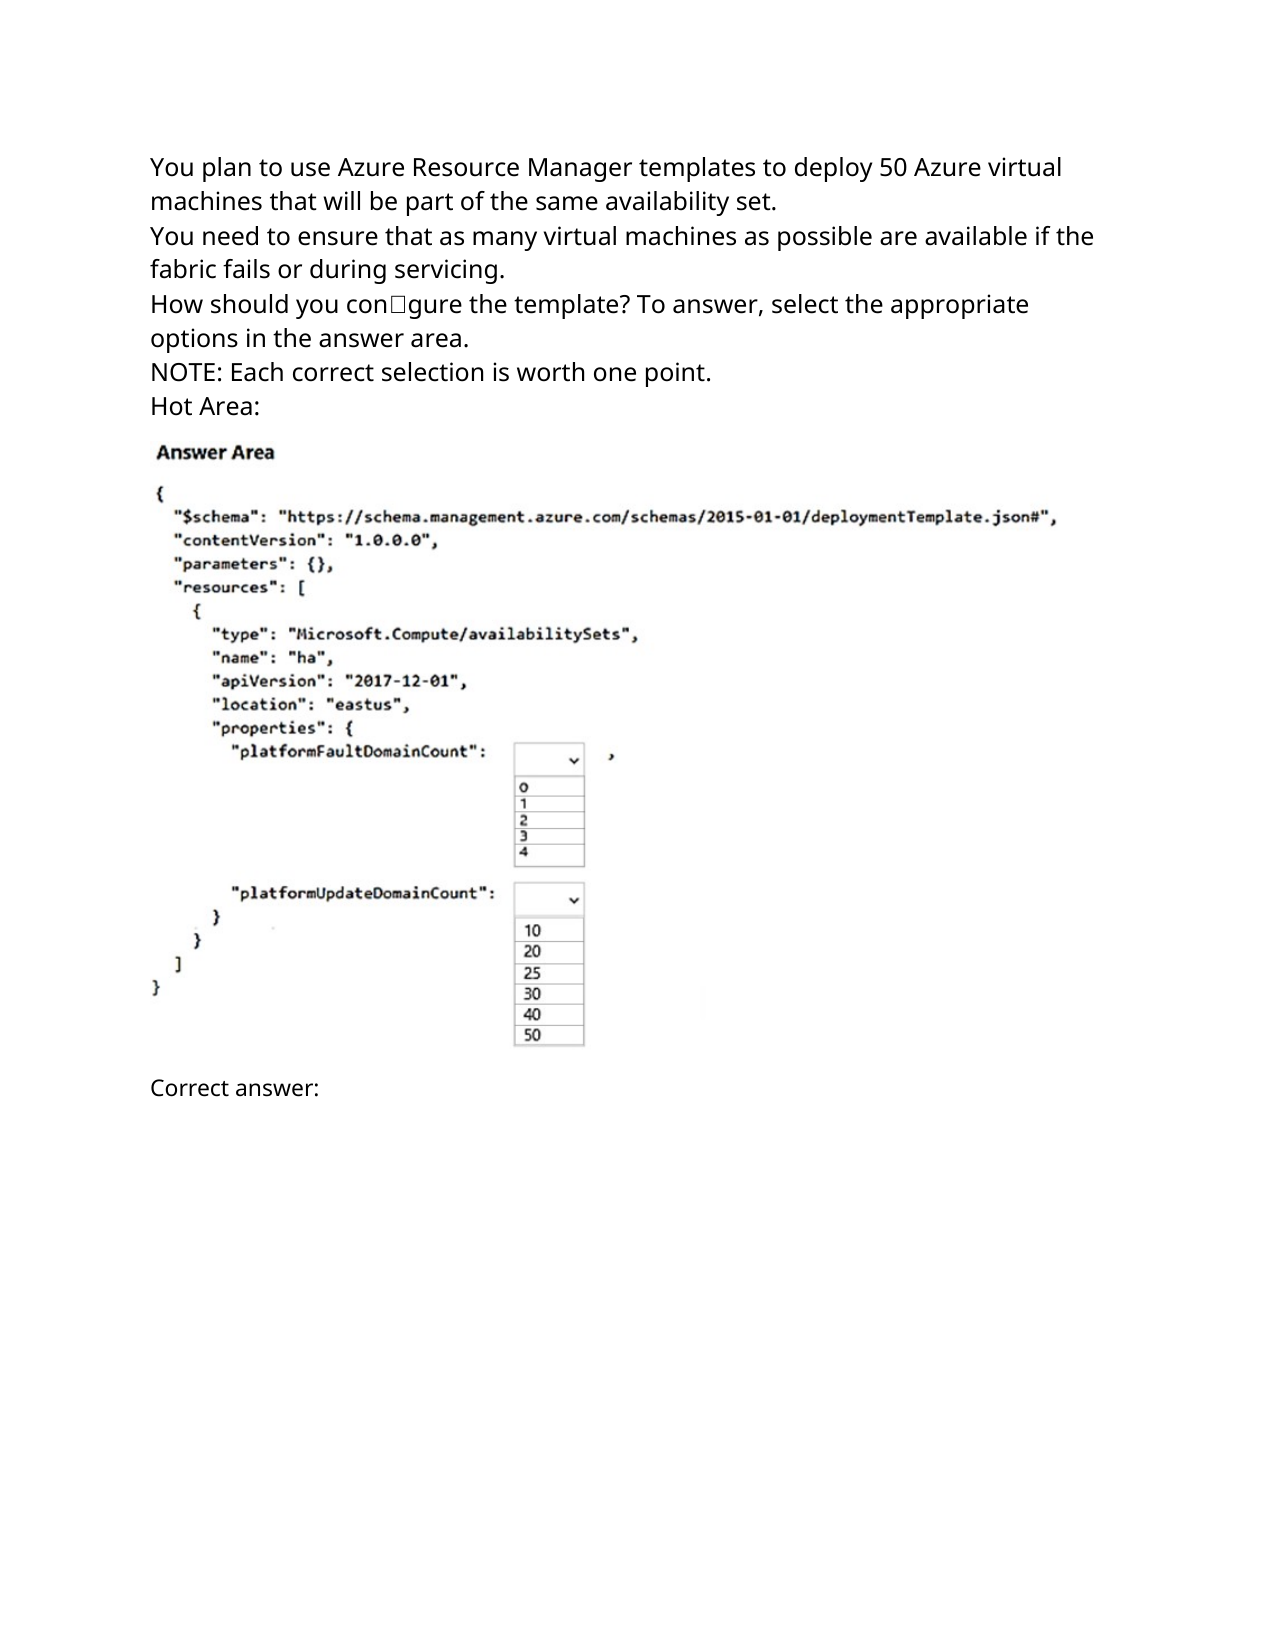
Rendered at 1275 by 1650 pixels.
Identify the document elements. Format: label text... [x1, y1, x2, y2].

text Hot Area: [150, 388, 1125, 422]
text You need to ensure that as many virtual machines as possible are available if the fabric fails or during servicing. [150, 218, 1125, 286]
text How should you con􀀁gure the template? To answer, select the appropriate options in the answer area. [150, 286, 1125, 354]
text You plan to use Azure Resource Manager templates to deploy 50 Azure virtual machines that will be part of the same availability set. [150, 150, 1125, 218]
text Correct answer: [150, 1072, 1125, 1103]
text NOTE: Each correct selection is worth one point. [150, 354, 1125, 388]
